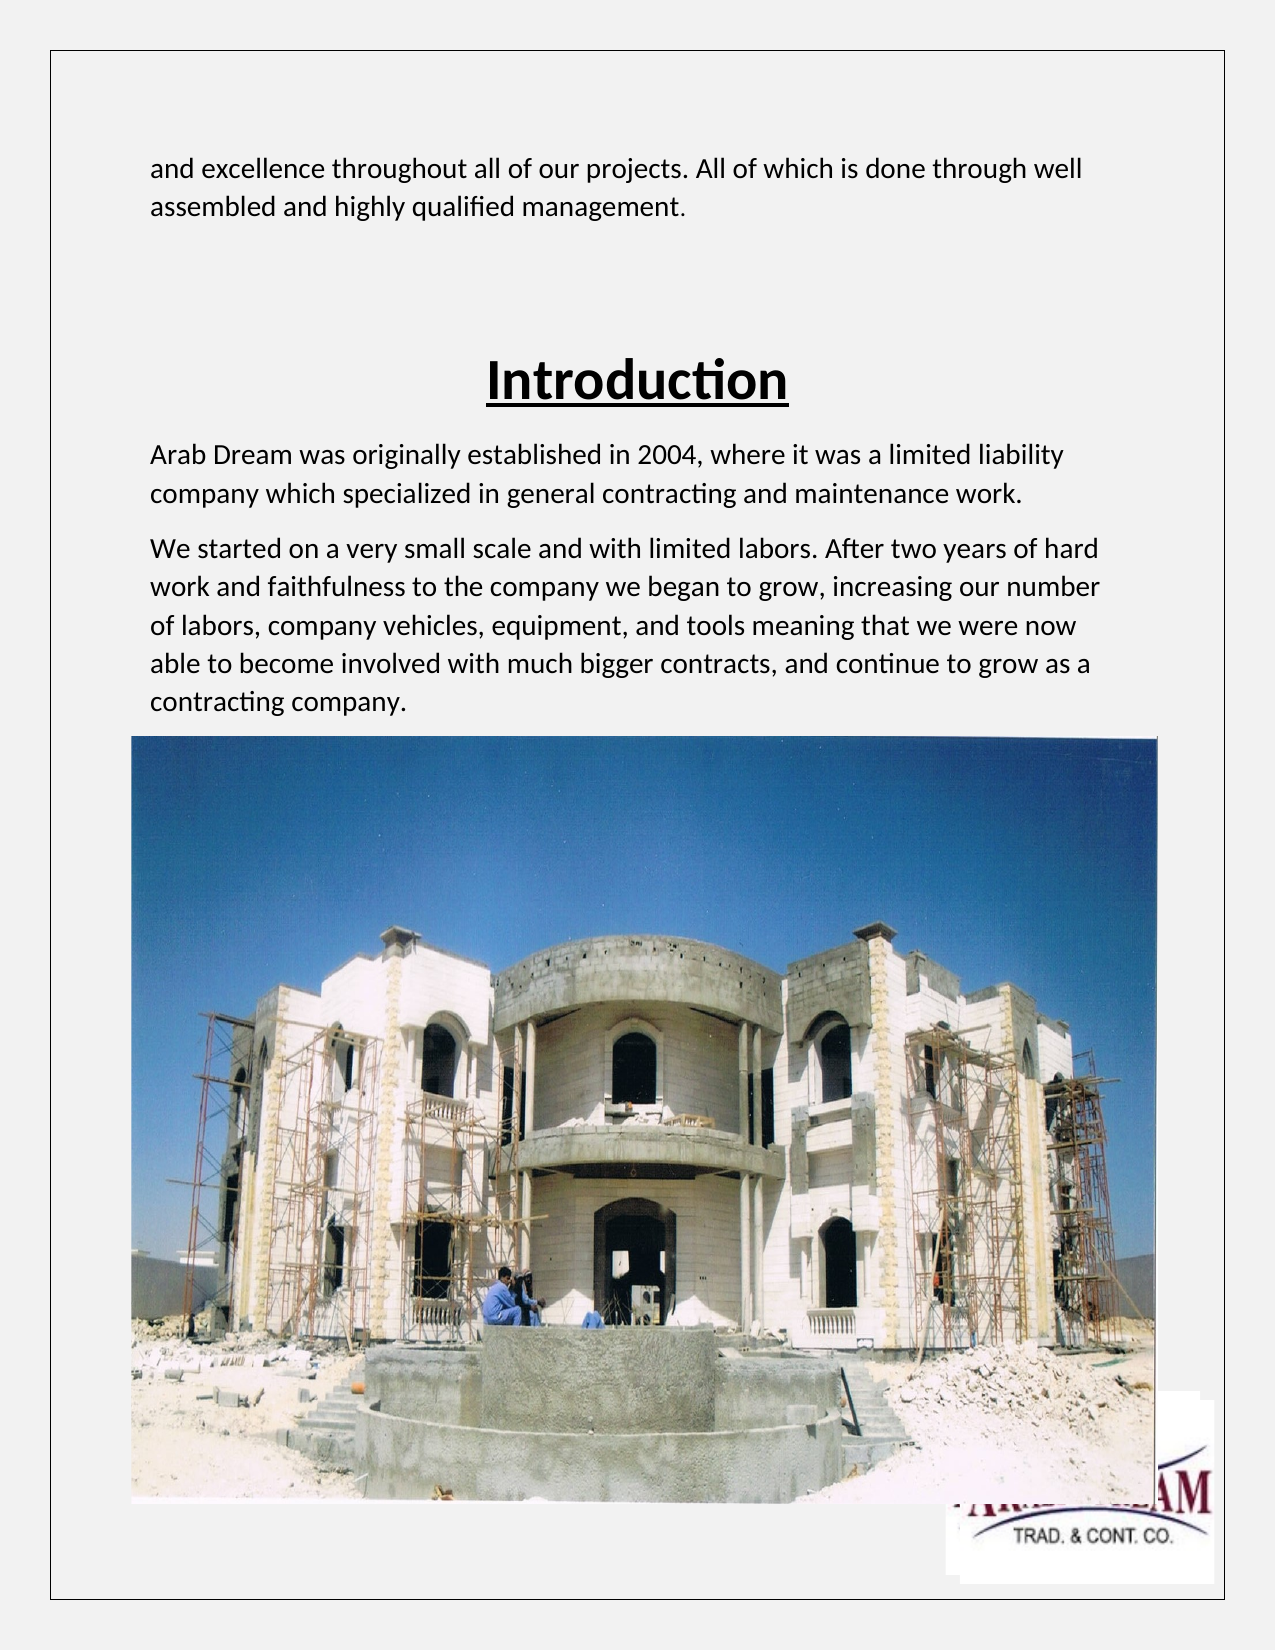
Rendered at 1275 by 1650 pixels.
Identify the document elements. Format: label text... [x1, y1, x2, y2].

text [150, 150, 1125, 224]
text Arab Dream was originally established in 2004, where it was a limited liability company which specialized in general contracting and maintenance work. [150, 436, 1125, 510]
text Introduction [150, 343, 1125, 414]
picture [129, 736, 1215, 1584]
text We started on a very small scale and with limited labors. After two years of hard work and faithfulness to the company we began to grow, increasing our number of labors, company vehicles, equipment, and tools meaning that we were now able to become involved with much bigger contracts, and continue to grow as a contracting company. [150, 530, 1125, 719]
